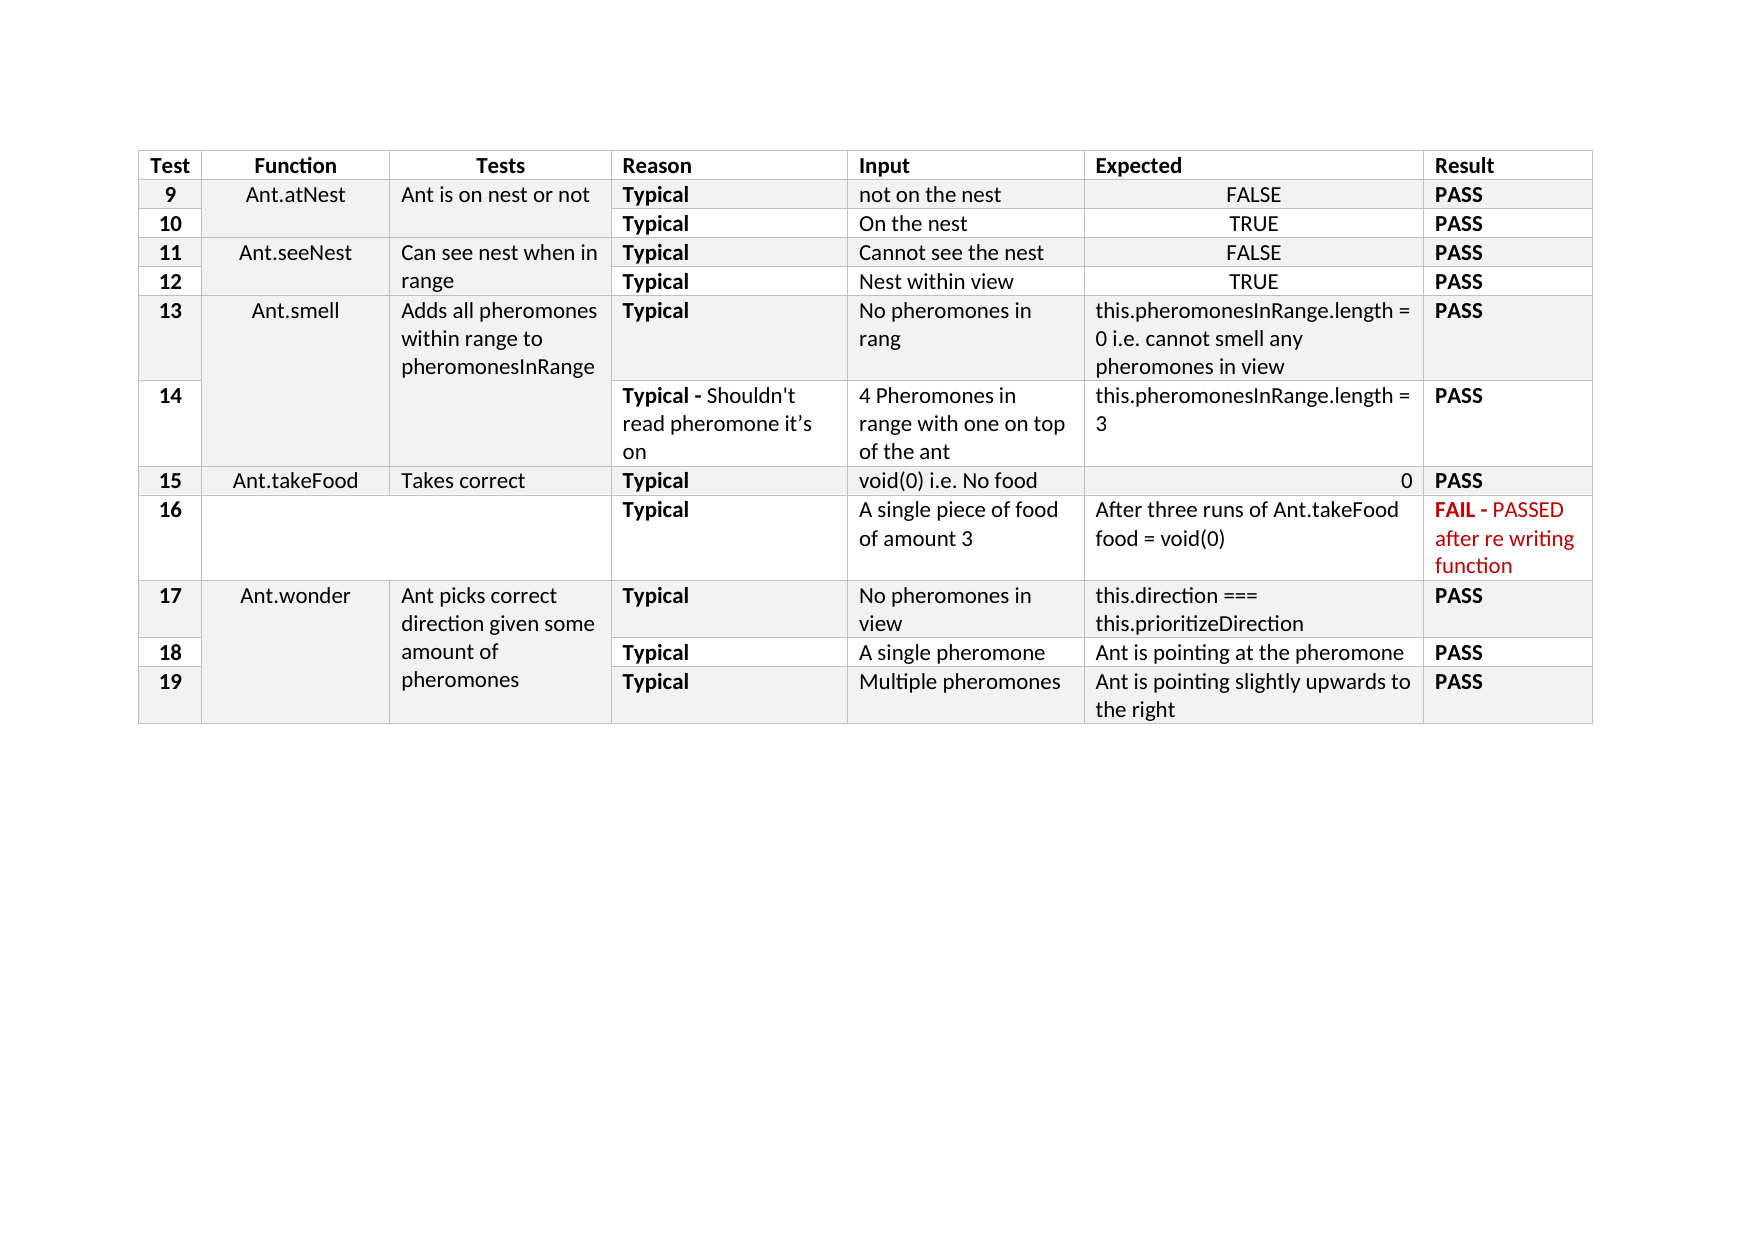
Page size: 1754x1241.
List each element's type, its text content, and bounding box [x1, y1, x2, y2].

table_cell PASS [1424, 381, 1592, 466]
table_cell TRUE [1085, 209, 1423, 237]
table_cell not on the nest [848, 180, 1084, 208]
table_cell Multiple pheromones [848, 667, 1084, 723]
table_cell 11 [139, 238, 201, 266]
table_cell Ant is on nest or not [390, 180, 611, 237]
table_cell this.direction === this.prioritizeDirection [1085, 581, 1423, 637]
table_cell Typical - Shouldn't read pheromone it’s on [612, 381, 847, 466]
table_cell 13 [139, 296, 201, 380]
table_cell Typical [612, 581, 847, 637]
table_cell PASS [1424, 467, 1592, 494]
table_cell Ant is pointing at the pheromone [1085, 638, 1423, 666]
table_cell Typical [612, 267, 847, 295]
table_cell 0 [1085, 467, 1423, 494]
table_header Reason [612, 151, 847, 179]
table_cell Ant.atNest [202, 180, 389, 237]
table_cell 9 [139, 180, 201, 208]
table_cell On the nest [848, 209, 1084, 237]
table_cell this.pheromonesInRange.length = 0 i.e. cannot smell any pheromones in view [1085, 296, 1423, 380]
table_cell this.pheromonesInRange.length = 3 [1085, 381, 1423, 466]
table_cell Takes correct amount of food [390, 467, 611, 494]
table_cell 15 [139, 467, 201, 494]
table_cell PASS [1424, 667, 1592, 723]
table_cell Ant.smell [202, 296, 389, 466]
table_cell FAIL - PASSED after re writing function [1424, 496, 1592, 580]
table_cell Ant is pointing slightly upwards to the right [1085, 667, 1423, 723]
table_cell PASS [1424, 267, 1592, 295]
table_cell FALSE [1085, 238, 1423, 266]
table_cell PASS [1424, 581, 1592, 637]
table_header Tests [390, 151, 611, 179]
table_cell Typical [612, 667, 847, 723]
table_cell No pheromones in rang [848, 296, 1084, 380]
table_cell Typical [612, 296, 847, 380]
table_cell 14 [139, 381, 201, 466]
table_cell FALSE [1085, 180, 1423, 208]
table_cell 12 [139, 267, 201, 295]
table_cell PASS [1424, 180, 1592, 208]
table_cell Ant.seeNest [202, 238, 389, 295]
table_cell PASS [1424, 296, 1592, 380]
table_cell Typical [612, 467, 847, 494]
table_cell A single pheromone [848, 638, 1084, 666]
table_cell Typical [612, 638, 847, 666]
table_cell 16 [139, 496, 201, 580]
table_cell 19 [139, 667, 201, 723]
table_cell Typical [612, 209, 847, 237]
table_header Function [202, 151, 389, 179]
table_cell Ant.wonder [202, 581, 389, 723]
table_cell Cannot see the nest [848, 238, 1084, 266]
table_cell Typical [612, 496, 847, 580]
table_header Result [1424, 151, 1592, 179]
table_cell PASS [1424, 638, 1592, 666]
table_cell Typical [612, 238, 847, 266]
table_header Input [848, 151, 1084, 179]
table_cell 17 [139, 581, 201, 637]
table_cell Ant picks correct direction given some amount of pheromones [390, 581, 611, 723]
table_cell 4 Pheromones in range with one on top of the ant [848, 381, 1084, 466]
table_cell Ant.takeFood [202, 467, 389, 494]
table_cell 10 [139, 209, 201, 237]
table_cell Nest within view [848, 267, 1084, 295]
table_cell PASS [1424, 209, 1592, 237]
table_header Test [139, 151, 201, 179]
table_cell No pheromones in view [848, 581, 1084, 637]
table_cell Adds all pheromones within range to pheromonesInRange [390, 296, 611, 466]
table_cell Typical [612, 180, 847, 208]
table_cell After three runs of Ant.takeFood food = void(0) [1085, 496, 1423, 580]
table_cell Can see nest when in range [390, 238, 611, 295]
table_cell void(0) i.e. No food [848, 467, 1084, 494]
table_cell PASS [1424, 238, 1592, 266]
table_cell TRUE [1085, 267, 1423, 295]
table_header Expected [1085, 151, 1423, 179]
table_cell 18 [139, 638, 201, 666]
table_cell A single piece of food of amount 3 [848, 496, 1084, 580]
